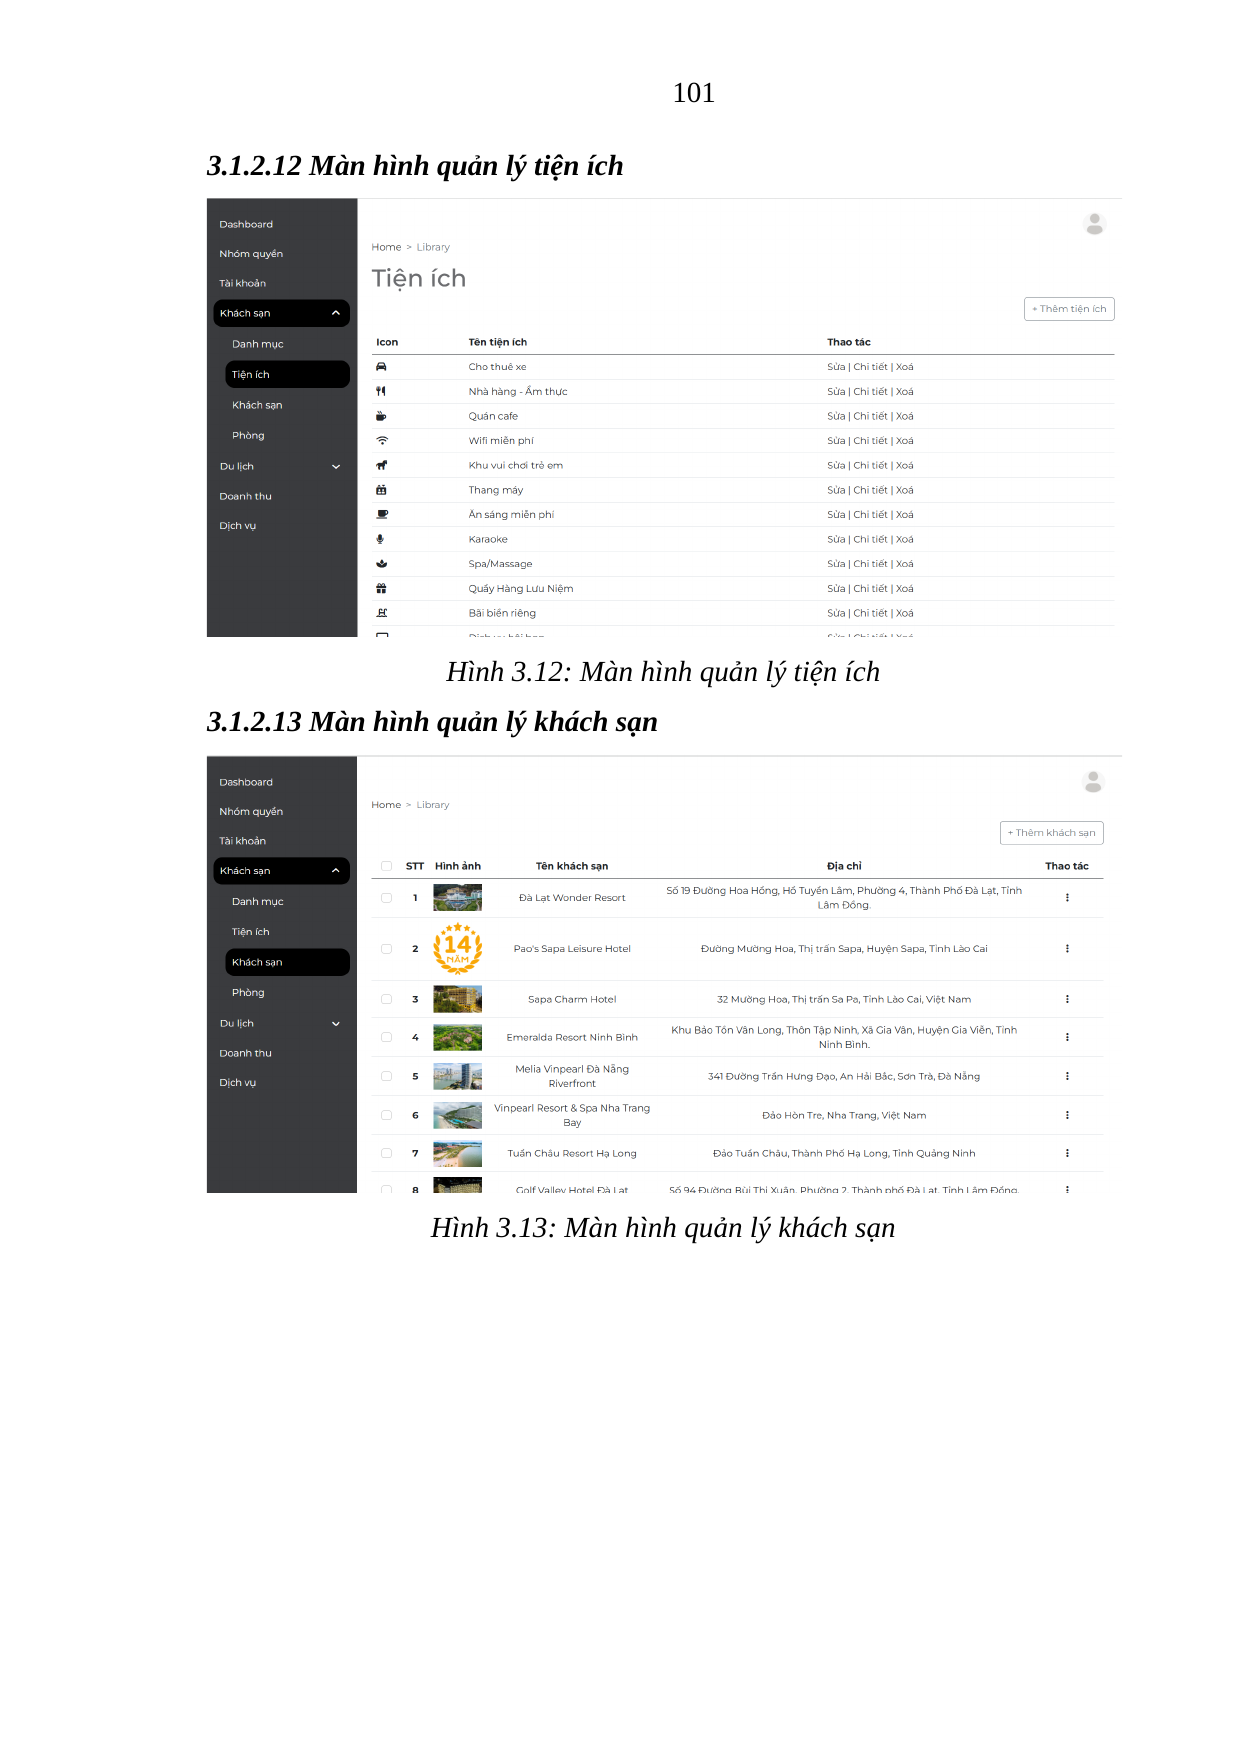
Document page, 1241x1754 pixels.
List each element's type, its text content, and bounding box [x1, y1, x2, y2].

subtitle 3.1.2.12 Màn hình quản lý tiện ích [207, 148, 1122, 181]
subtitle 3.1.2.13 Màn hình quản lý khách sạn [207, 704, 1122, 737]
text Hình 3.13: Màn hình quản lý khách sạn [207, 1210, 1122, 1243]
text Hình 3.12: Màn hình quản lý tiện ích [207, 654, 1122, 687]
picture [206, 198, 1123, 637]
picture [206, 754, 1123, 1193]
